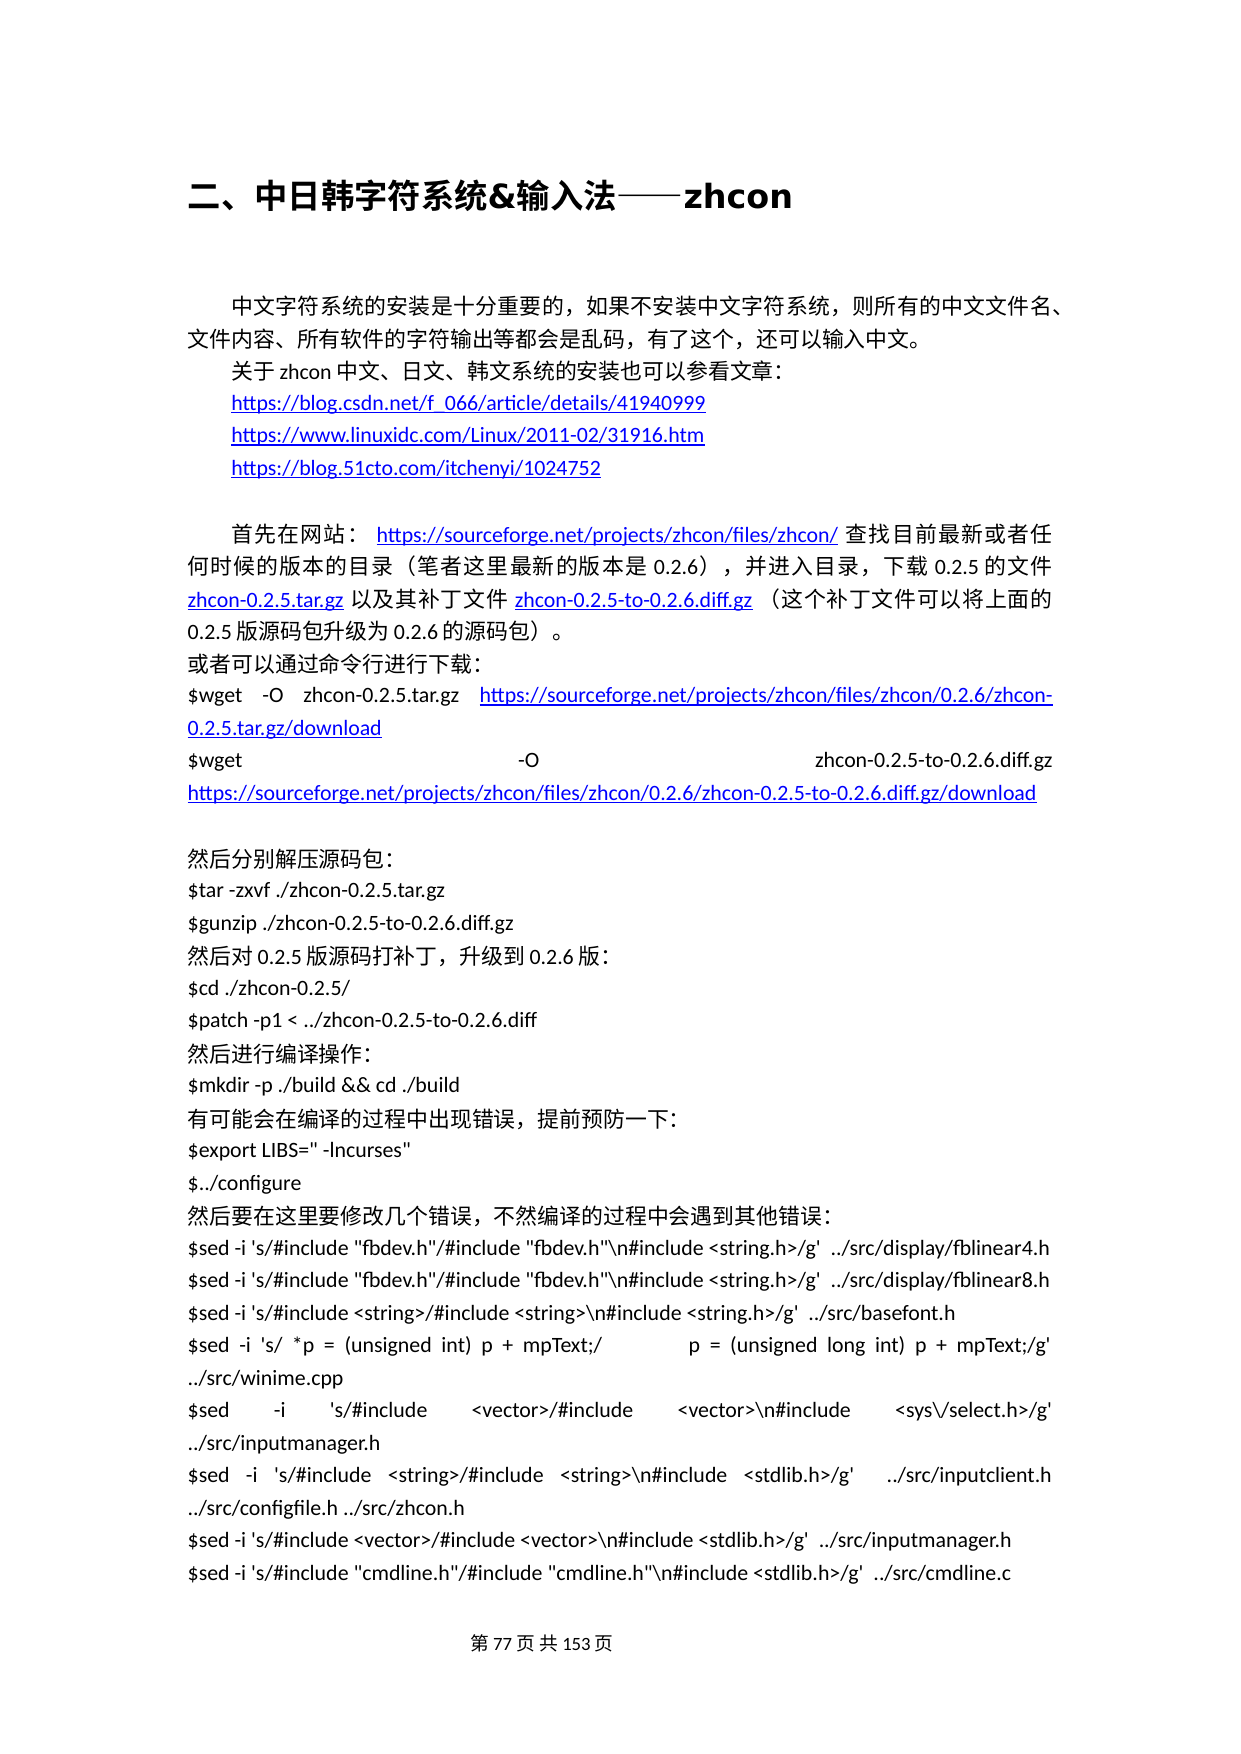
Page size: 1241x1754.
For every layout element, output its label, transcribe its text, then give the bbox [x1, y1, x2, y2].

text $sed -i 's/#include "fbdev.h"/#include "fbdev.h"\n#include <string.h>/g' ../src/display/fblinear8.h [187, 1264, 1053, 1296]
text $../configure [187, 1166, 1053, 1199]
text $wget -O zhcon-0.2.5.tar.gz https://sourceforge.net/projects/zhcon/files/zhcon/0.2.6/zhcon-0.2.5.tar.gz/download [187, 679, 1053, 744]
text $export LIBS=" -lncurses" [187, 1134, 1053, 1166]
text $gunzip ./zhcon-0.2.5-to-0.2.6.diff.gz [187, 906, 1053, 939]
text 然后分别解压源码包： [187, 841, 1053, 874]
text https://www.linuxidc.com/Linux/2011-02/31916.htm [187, 419, 1053, 451]
text 中文字符系统的安装是十分重要的，如果不安装中文字符系统，则所有的中文文件名、文件内容、所有软件的字符输出等都会是乱码，有了这个，还可以输入中文。 [187, 289, 1053, 354]
text $sed -i 's/#include <string>/#include <string>\n#include <string.h>/g' ../src/basefont.h [187, 1296, 1053, 1329]
text 然后要在这里要修改几个错误，不然编译的过程中会遇到其他错误： [187, 1199, 1053, 1231]
text $sed -i 's/#include <string>/#include <string>\n#include <stdlib.h>/g' ../src/inputclient.h ../src/configfile.h ../src/zhcon.h [187, 1459, 1053, 1524]
text https://blog.51cto.com/itchenyi/1024752 [187, 451, 1053, 484]
text $cd ./zhcon-0.2.5/ [187, 971, 1053, 1004]
text $tar -zxvf ./zhcon-0.2.5.tar.gz [187, 874, 1053, 906]
text $sed -i 's/#include <vector>/#include <vector>\n#include <sys\/select.h>/g' ../src/inputmanager.h [187, 1394, 1053, 1459]
text 然后进行编译操作： [187, 1036, 1053, 1069]
text $sed -i 's/#include <vector>/#include <vector>\n#include <stdlib.h>/g' ../src/inputmanager.h [187, 1524, 1053, 1556]
text $patch -p1 < ../zhcon-0.2.5-to-0.2.6.diff [187, 1004, 1053, 1036]
text $mkdir -p ./build && cd ./build [187, 1069, 1053, 1101]
text 然后对0.2.5版源码打补丁，升级到0.2.6版： [187, 939, 1053, 971]
text 或者可以通过命令行进行下载： [187, 646, 1053, 679]
text 首先在网站： https://sourceforge.net/projects/zhcon/files/zhcon/ 查找目前最新或者任何时候的版本的目录（笔者这里最新的版本是0.2.6），并进入目录，下载0.2.5的文件 zhcon-0.2.5.tar.gz 以及其补丁文件 zhcon-0.2.5-to-0.2.6.diff.gz （这个补丁文件可以将上面的0.2.5版源码包升级为0.2.6的源码包）。 [187, 516, 1053, 646]
text $sed -i 's/#include "fbdev.h"/#include "fbdev.h"\n#include <string.h>/g' ../src/display/fblinear4.h [187, 1231, 1053, 1264]
text 有可能会在编译的过程中出现错误，提前预防一下： [187, 1101, 1053, 1134]
text 关于zhcon中文、日文、韩文系统的安装也可以参看文章： [187, 354, 1053, 386]
text https://blog.csdn.net/f_066/article/details/41940999 [187, 386, 1053, 419]
text $sed -i 's/ *p = (unsigned int) p + mpText;/ p = (unsigned long int) p + mpText;/g' ../src/winime.cpp [187, 1329, 1053, 1394]
text $wget -O zhcon-0.2.5-to-0.2.6.diff.gz https://sourceforge.net/projects/zhcon/files/zhcon/0.2.6/zhcon-0.2.5-to-0.2.6.diff.gz/download [187, 744, 1053, 809]
subtitle 二、中日韩字符系统&输入法——zhcon [187, 162, 1053, 227]
text $sed -i 's/#include "cmdline.h"/#include "cmdline.h"\n#include <stdlib.h>/g' ../src/cmdline.c [187, 1556, 1053, 1589]
